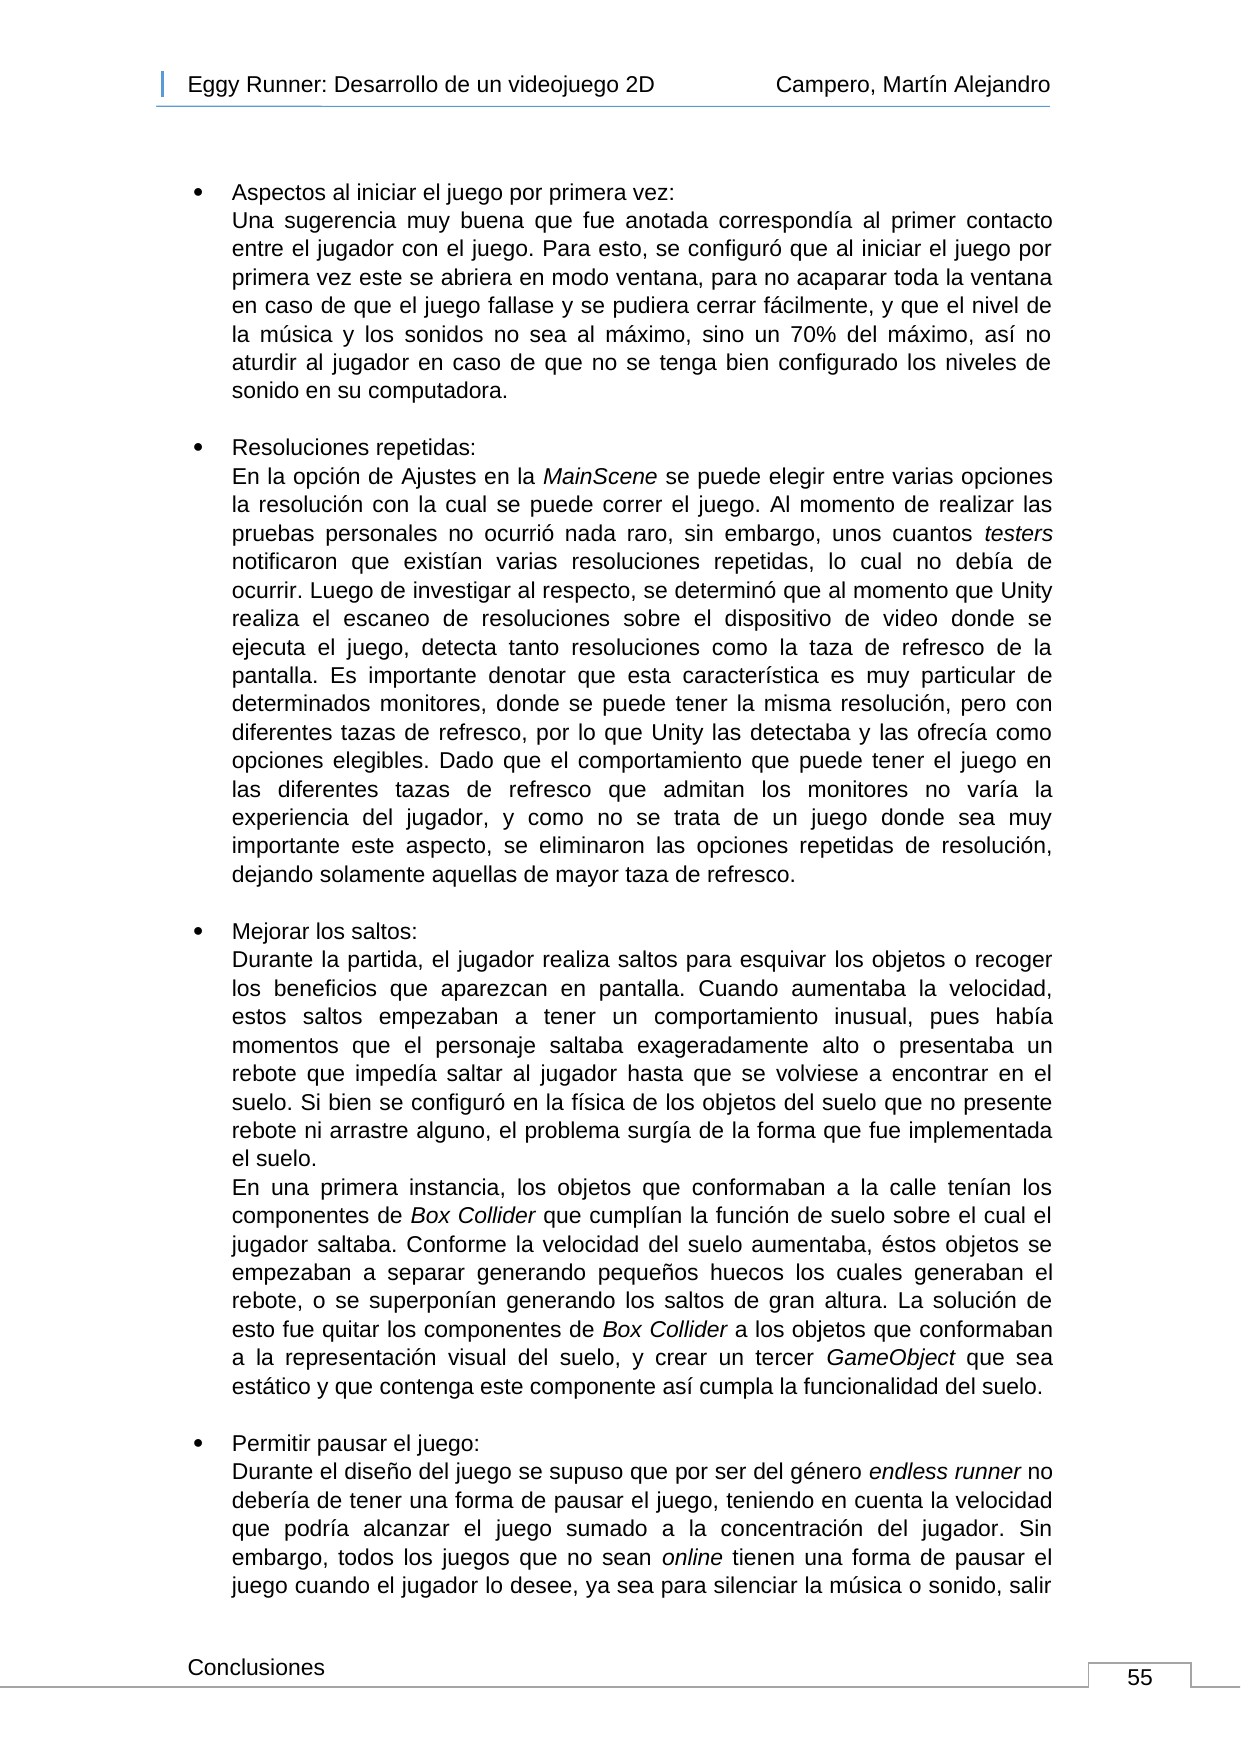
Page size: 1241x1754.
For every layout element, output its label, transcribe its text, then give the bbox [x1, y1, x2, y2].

list Mejorar los saltos: [194, 918, 1053, 944]
list Durante la partida, el jugador realiza saltos para esquivar los objetos o recoger los beneficios que aparezcan en pantalla. Cuando aumentaba la velocidad, estos saltos empezaban a tener un comportamiento inusual, pues había momentos que el personaje saltaba exageradamente alto o presentaba un rebote que impedía saltar al jugador hasta que se volviese a encontrar en el suelo. Si bien se configuró en la física de los objetos del suelo que no presente rebote ni arrastre alguno, el problema surgía de la forma que fue implementada el suelo. [232, 946, 1053, 1172]
list Resoluciones repetidas: [194, 434, 1053, 461]
list Una sugerencia muy buena que fue anotada correspondía al primer contacto entre el jugador con el juego. Para esto, se configuró que al iniciar el juego por primera vez este se abriera en modo ventana, para no acaparar toda la ventana en caso de que el juego fallase y se pudiera cerrar fácilmente, y que el nivel de la música y los sonidos no sea al máximo, sino un 70% del máximo, así no aturdir al jugador en caso de que no se tenga bien configurado los niveles de sonido en su computadora. [232, 207, 1053, 404]
list Aspectos al iniciar el juego por primera vez: [194, 178, 1053, 205]
list Permitir pausar el juego: [194, 1430, 1053, 1456]
list En la opción de Ajustes en la MainScene se puede elegir entre varias opciones la resolución con la cual se puede correr el juego. Al momento de realizar las pruebas personales no ocurrió nada raro, sin embargo, unos cuantos testers notificaron que existían varias resoluciones repetidas, lo cual no debía de ocurrir. Luego de investigar al respecto, se determinó que al momento que Unity realiza el escaneo de resoluciones sobre el dispositivo de video donde se ejecuta el juego, detecta tanto resoluciones como la taza de refresco de la pantalla. Es importante denotar que esta característica es muy particular de determinados monitores, donde se puede tener la misma resolución, pero con diferentes tazas de refresco, por lo que Unity las detectaba y las ofrecía como opciones elegibles. Dado que el comportamiento que puede tener el juego en las diferentes tazas de refresco que admitan los monitores no varía la experiencia del jugador, y como no se trata de un juego donde sea muy importante este aspecto, se eliminaron las opciones repetidas de resolución, dejando solamente aquellas de mayor taza de refresco. [232, 463, 1053, 887]
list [232, 1458, 1053, 1598]
list En una primera instancia, los objetos que conformaban a la calle tenían los componentes de Box Collider que cumplían la función de suelo sobre el cual el jugador saltaba. Conforme la velocidad del suelo aumentaba, éstos objetos se empezaban a separar generando pequeños huecos los cuales generaban el rebote, o se superponían generando los saltos de gran altura. La solución de esto fue quitar los componentes de Box Collider a los objetos que conformaban a la representación visual del suelo, y crear un tercer GameObject que sea estático y que contenga este componente así cumpla la funcionalidad del suelo. [232, 1174, 1053, 1399]
